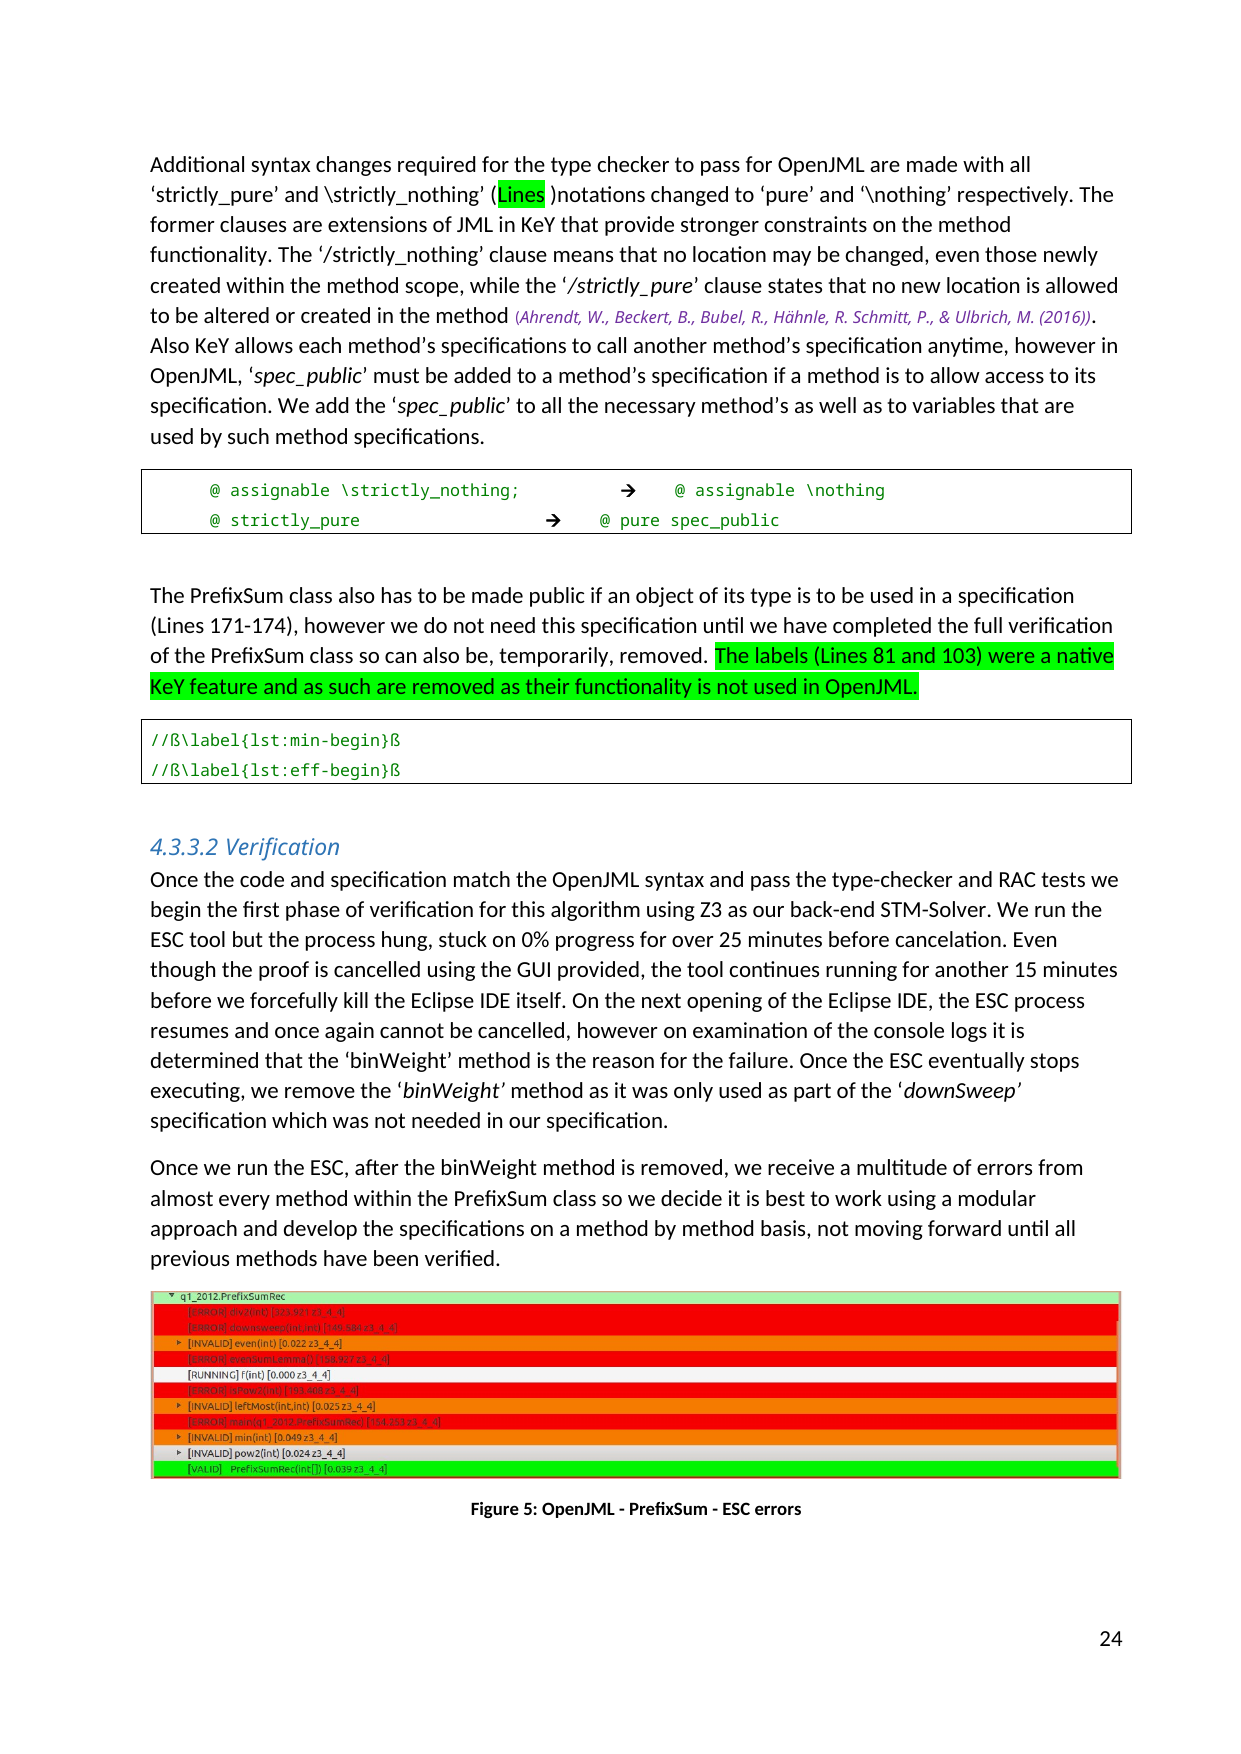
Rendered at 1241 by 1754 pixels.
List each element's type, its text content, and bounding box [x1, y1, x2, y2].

subtitle 4.3.3.2 Verification [150, 831, 1122, 862]
text //ß\label{lst:eff-begin}ß [142, 748, 1131, 783]
text @ strictly_pure @ pure spec_public [142, 498, 1131, 533]
text The PrefixSum class also has to be made public if an object of its type is to be used in a specification (Lines 171-174), however we do not need this specification until we have completed the full verification of the PrefixSum class so can also be, temporarily, removed. The labels (Lines 81 and 103) were a native KeY feature and as such are removed as their functionality is not used in OpenJML. [150, 581, 1122, 700]
picture [150, 1291, 1123, 1479]
text Once we run the ESC, after the binWeight method is removed, we receive a multitude of errors from almost every method within the PrefixSum class so we decide it is best to work using a modular approach and develop the specifications on a method by method basis, not moving forward until all previous methods have been verified. [150, 1153, 1122, 1272]
text Figure 5: OpenJML - PrefixSum - ESC errors [150, 1498, 1122, 1521]
text Additional syntax changes required for the type checker to pass for OpenJML are made with all ‘strictly_pure’ and \strictly_nothing’ (Lines )notations changed to ‘pure’ and ‘\nothing’ respectively. The former clauses are extensions of JML in KeY that provide stronger constraints on the method functionality. The ‘/strictly_nothing’ clause means that no location may be changed, even those newly created within the method scope, while the ‘/strictly_pure’ clause states that no new location is allowed to be altered or created in the method (Ahrendt, W., Beckert, B., Bubel, R., Hähnle, R. Schmitt, P., & Ulbrich, M. (2016)). Also KeY allows each method’s specifications to call another method’s specification anytime, however in OpenJML, ‘spec_public’ must be added to a method’s specification if a method is to allow access to its specification. We add the ‘spec_public’ to all the necessary method’s as well as to variables that are used by such method specifications. [150, 150, 1122, 450]
text Once the code and specification match the OpenJML syntax and pass the type-checker and RAC tests we begin the first phase of verification for this algorithm using Z3 as our back-end STM-Solver. We run the ESC tool but the process hung, stuck on 0% progress for over 25 minutes before cancelation. Even though the proof is cancelled using the GUI provided, the tool continues running for another 15 minutes before we forcefully kill the Eclipse IDE itself. On the next opening of the Eclipse IDE, the ESC process resumes and once again cannot be cancelled, however on examination of the console logs it is determined that the ‘binWeight’ method is the reason for the failure. Once the ESC eventually stops executing, we remove the ‘binWeight’ method as it was only used as part of the ‘downSweep’ specification which was not needed in our specification. [150, 865, 1122, 1135]
text //ß\label{lst:min-begin}ß [142, 720, 1131, 748]
text @ assignable \strictly_nothing; @ assignable \nothing [142, 470, 1131, 498]
